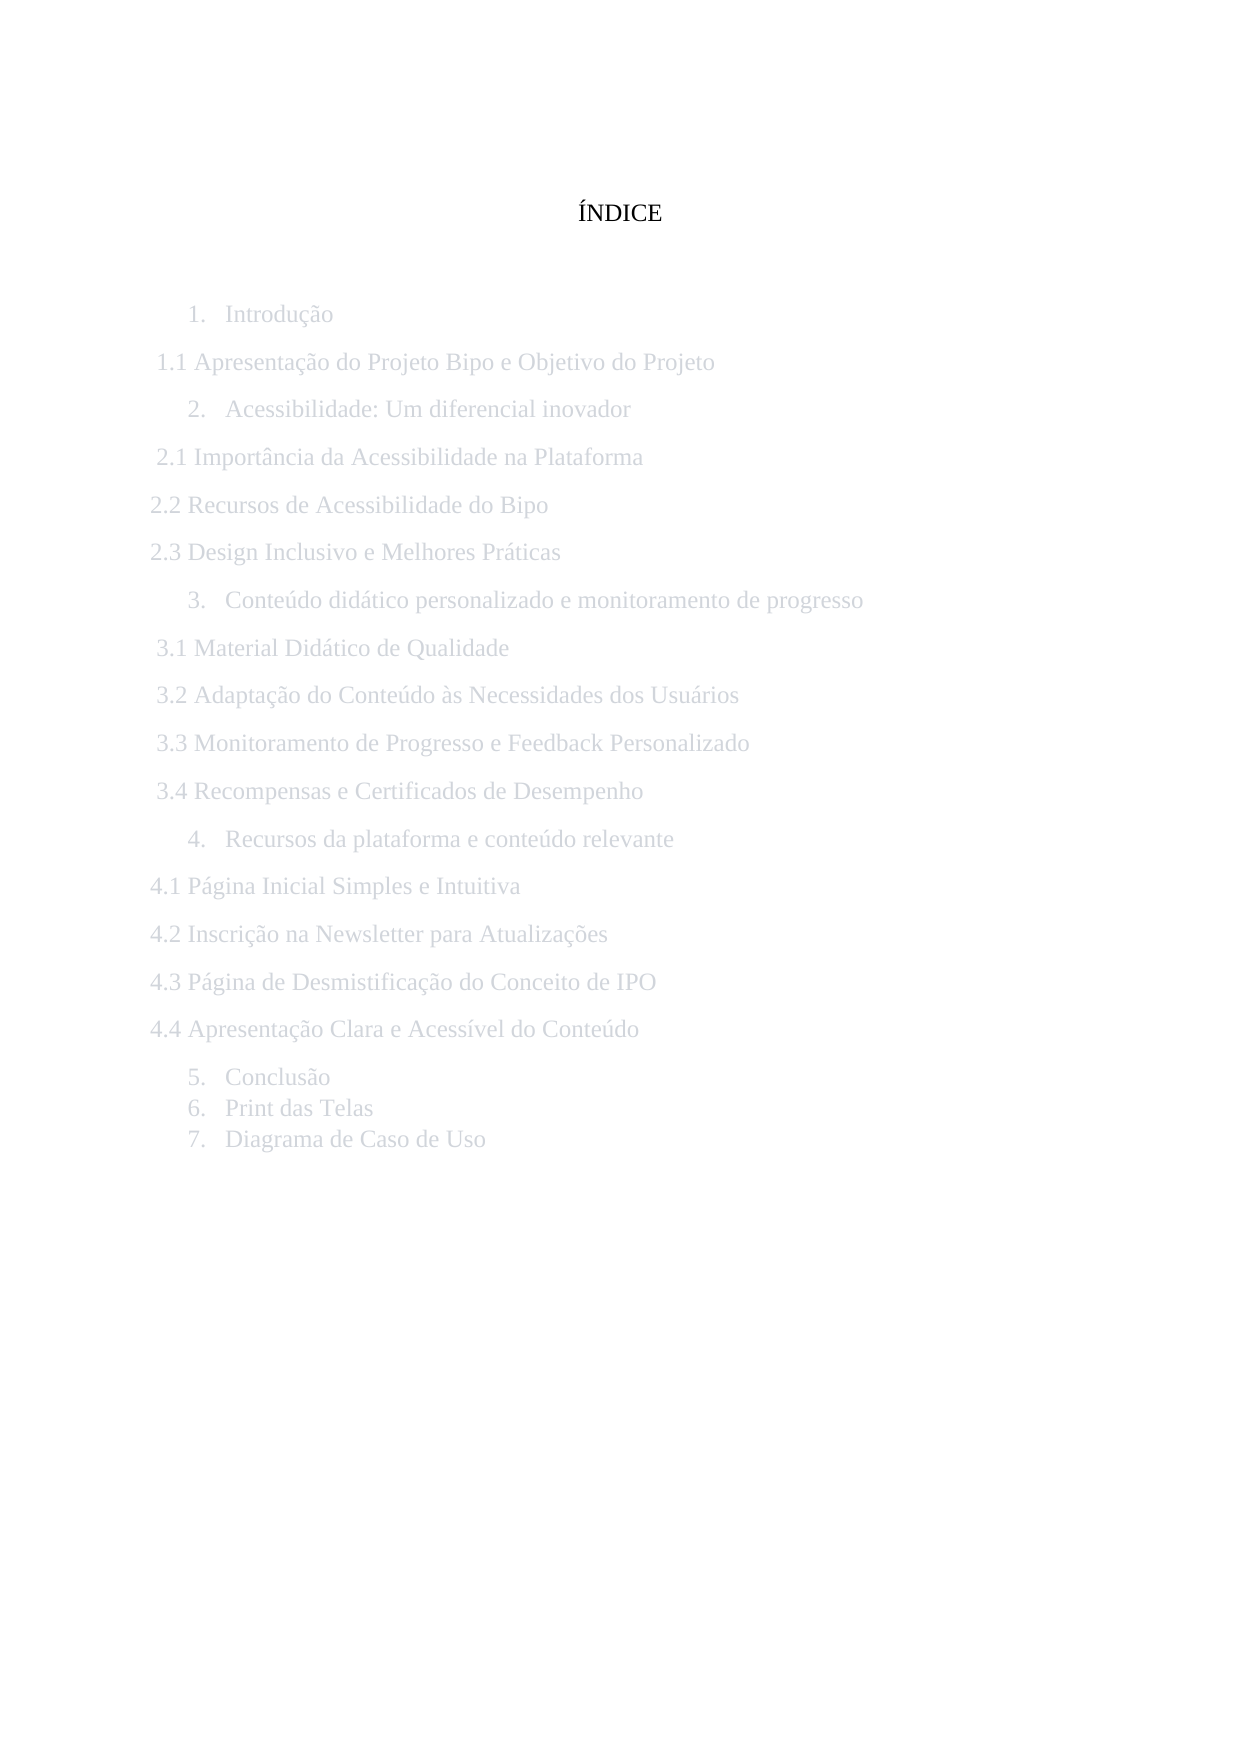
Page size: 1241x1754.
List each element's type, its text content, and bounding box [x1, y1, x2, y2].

list Diagrama de Caso de Uso [187, 1124, 1090, 1153]
text 4.2 Inscrição na Newsletter para Atualizações [150, 919, 1090, 948]
text 4.3 Página de Desmistificação do Conceito de IPO [150, 967, 1090, 996]
list Print das Telas [187, 1093, 1090, 1122]
text 2.3 Design Inclusivo e Melhores Práticas [150, 537, 1090, 566]
list Recursos da plataforma e conteúdo relevante [187, 824, 1090, 852]
list Conteúdo didático personalizado e monitoramento de progresso [187, 585, 1090, 614]
text 3.1 Material Didático de Qualidade [150, 633, 1090, 662]
text ÍNDICE [150, 198, 1090, 226]
text 1.1 Apresentação do Projeto Bipo e Objetivo do Projeto [150, 347, 1090, 375]
text 3.2 Adaptação do Conteúdo às Necessidades dos Usuários [150, 681, 1090, 709]
text 4.4 Apresentação Clara e Acessível do Conteúdo [150, 1014, 1090, 1043]
text 2.1 Importância da Acessibilidade na Plataforma [150, 442, 1090, 471]
list Conclusão [187, 1062, 1090, 1091]
list Acessibilidade: Um diferencial inovador [187, 394, 1090, 423]
list Introdução [187, 299, 1090, 328]
text 3.3 Monitoramento de Progresso e Feedback Personalizado [150, 728, 1090, 757]
text 3.4 Recompensas e Certificados de Desempenho [150, 776, 1090, 805]
text 2.2 Recursos de Acessibilidade do Bipo [150, 490, 1090, 518]
text 4.1 Página Inicial Simples e Intuitiva [150, 871, 1090, 900]
